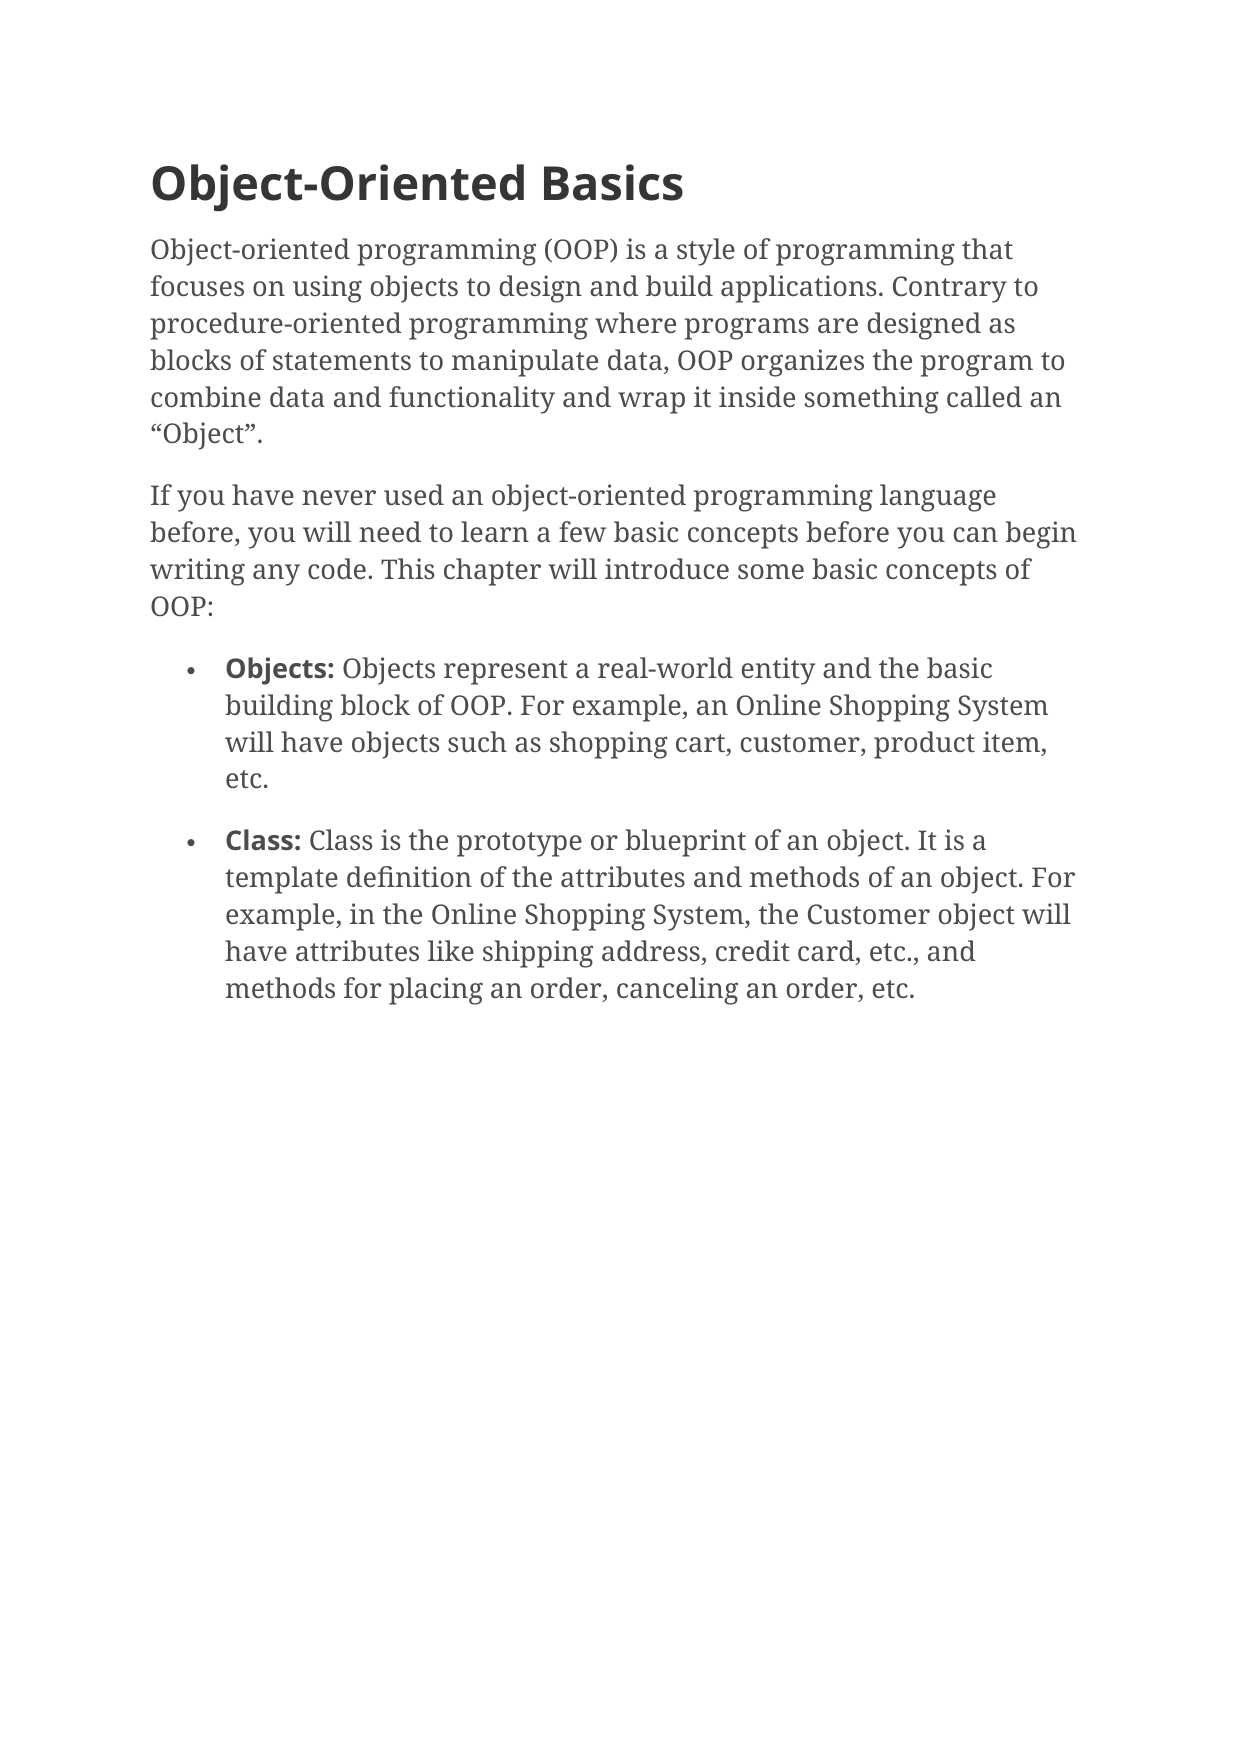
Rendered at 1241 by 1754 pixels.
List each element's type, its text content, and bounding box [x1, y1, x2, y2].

list Objects: Objects represent a real-world entity and the basic building block of OOP. For example, an Online Shopping System will have objects such as shopping cart, customer, product item, etc. [187, 649, 1090, 797]
text If you have never used an object-oriented programming language before, you will need to learn a few basic concepts before you can begin writing any code. This chapter will introduce some basic concepts of OOP: [150, 477, 1090, 624]
text Object-oriented programming (OOP) is a style of programming that focuses on using objects to design and build applications. Contrary to procedure-oriented programming where programs are designed as blocks of statements to manipulate data, OOP organizes the program to combine data and functionality and wrap it inside something called an “Object”. [150, 231, 1090, 452]
list Class: Class is the prototype or blueprint of an object. It is a template definition of the attributes and methods of an object. For example, in the Online Shopping System, the Customer object will have attributes like shipping address, credit card, etc., and methods for placing an order, canceling an order, etc. [187, 822, 1090, 1006]
text Object-Oriented Basics [150, 150, 996, 214]
